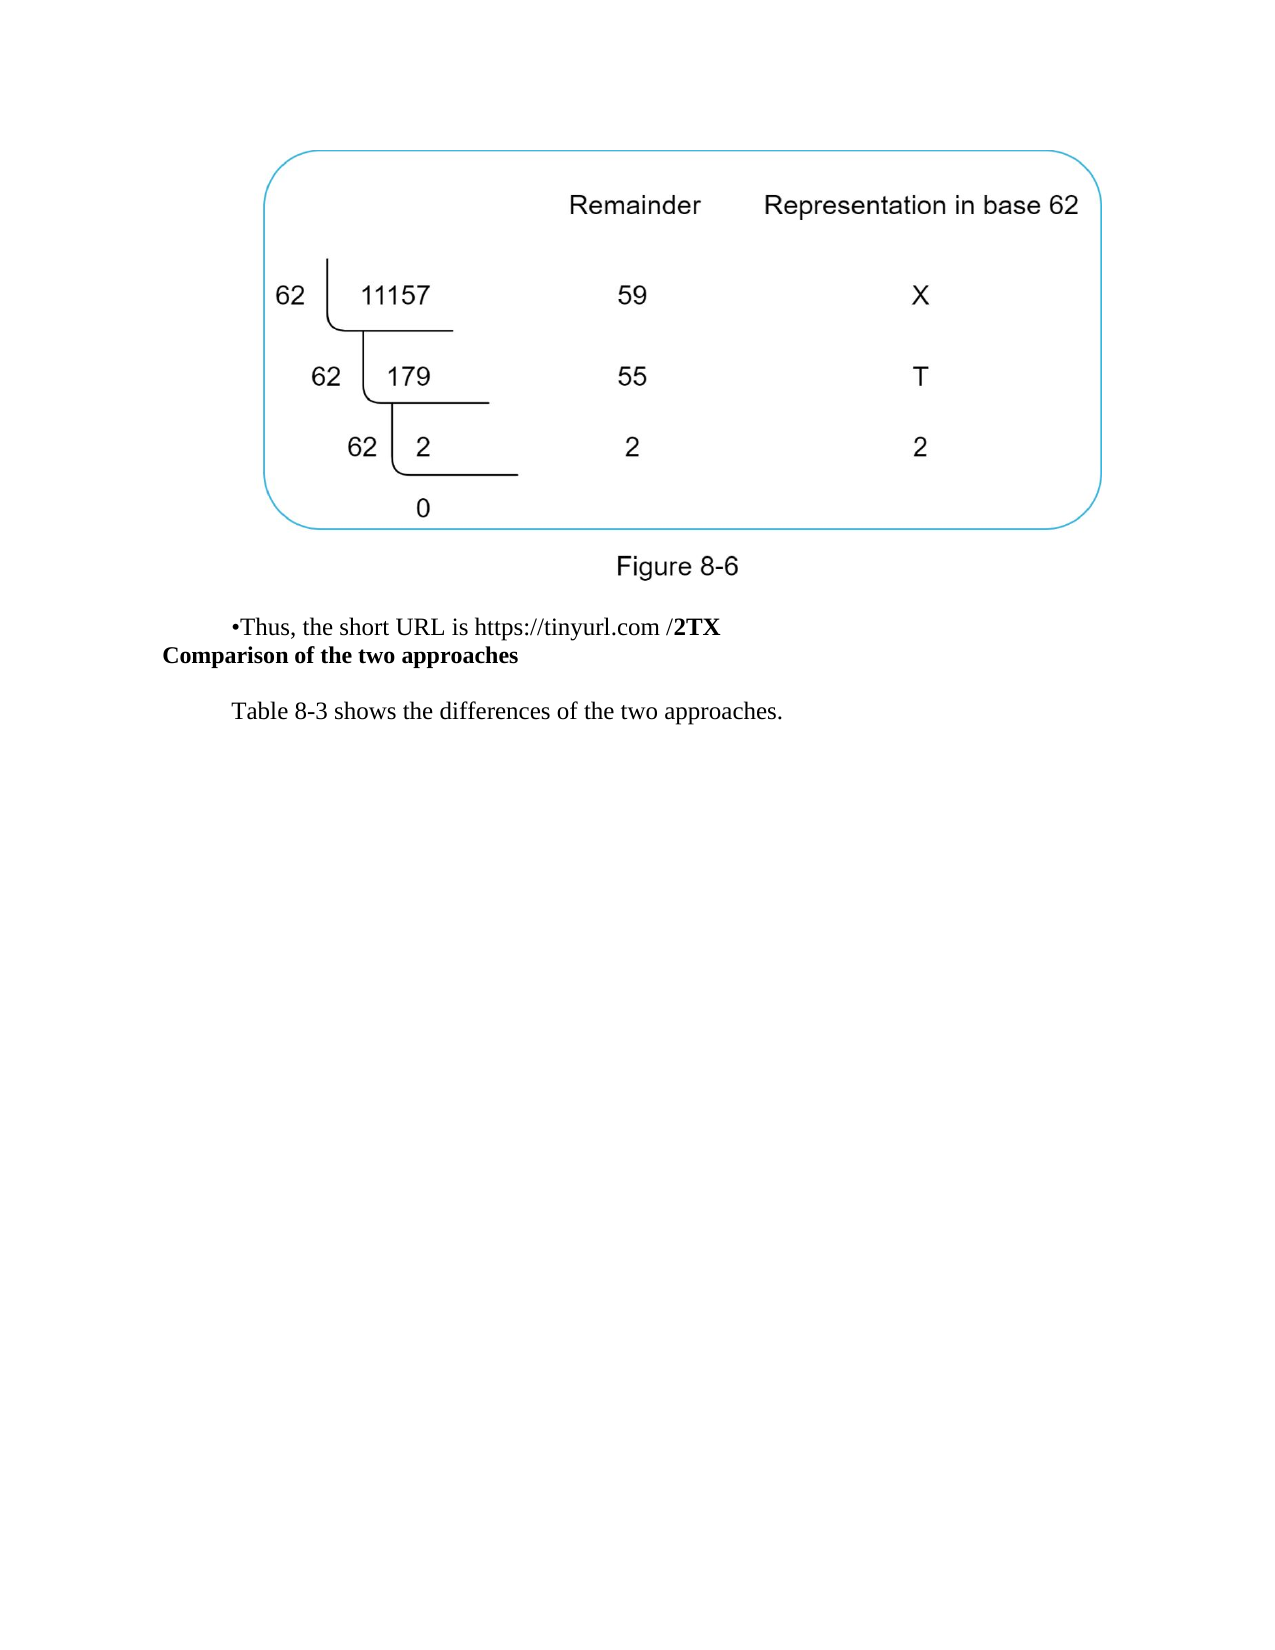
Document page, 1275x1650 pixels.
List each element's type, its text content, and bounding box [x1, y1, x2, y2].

picture [254, 150, 1102, 584]
text •Thus, the short URL is https://tinyurl.com /2TX [150, 612, 1125, 641]
text Table 8-3 shows the differences of the two approaches. [150, 696, 1125, 725]
subtitle Comparison of the two approaches [150, 641, 1125, 669]
